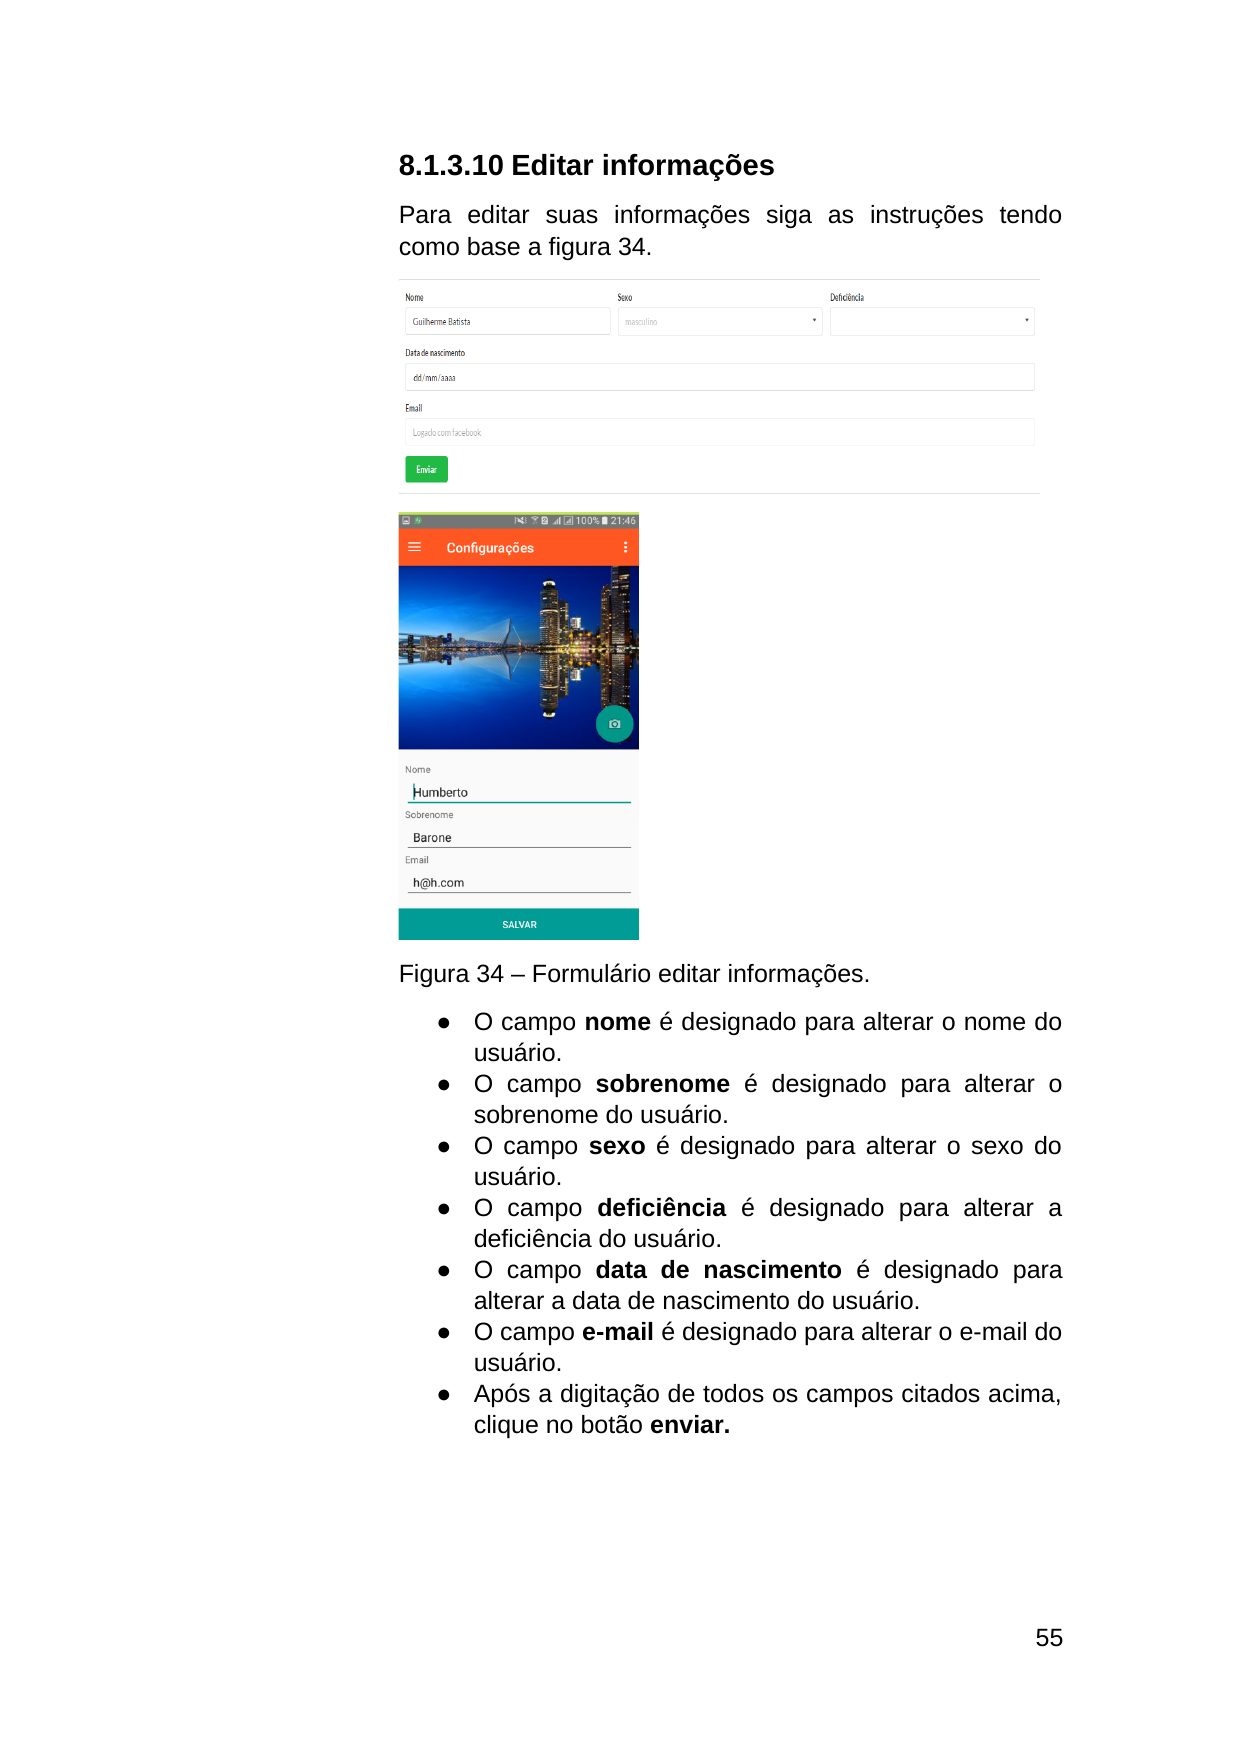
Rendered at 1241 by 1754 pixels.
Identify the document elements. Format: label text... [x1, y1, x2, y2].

picture [398, 279, 1041, 494]
list Editar informações [398, 148, 1063, 181]
text Figura 34 – Formulário editar informações. [325, 959, 1063, 988]
list Após a digitação de todos os campos citados acima, clique no botão enviar. [436, 1379, 1063, 1439]
list O campo e-mail é designado para alterar o e-mail do usuário. [436, 1317, 1063, 1377]
text Para editar suas informações siga as instruções tendo como base a figura 34. [398, 200, 1063, 260]
list O campo sobrenome é designado para alterar o sobrenome do usuário. [436, 1069, 1063, 1128]
list O campo nome é designado para alterar o nome do usuário. [436, 1007, 1063, 1066]
list O campo deficiência é designado para alterar a deficiência do usuário. [436, 1193, 1063, 1253]
picture [398, 512, 639, 940]
list O campo sexo é designado para alterar o sexo do usuário. [436, 1131, 1063, 1191]
list O campo data de nascimento é designado para alterar a data de nascimento do usuário. [436, 1255, 1063, 1315]
